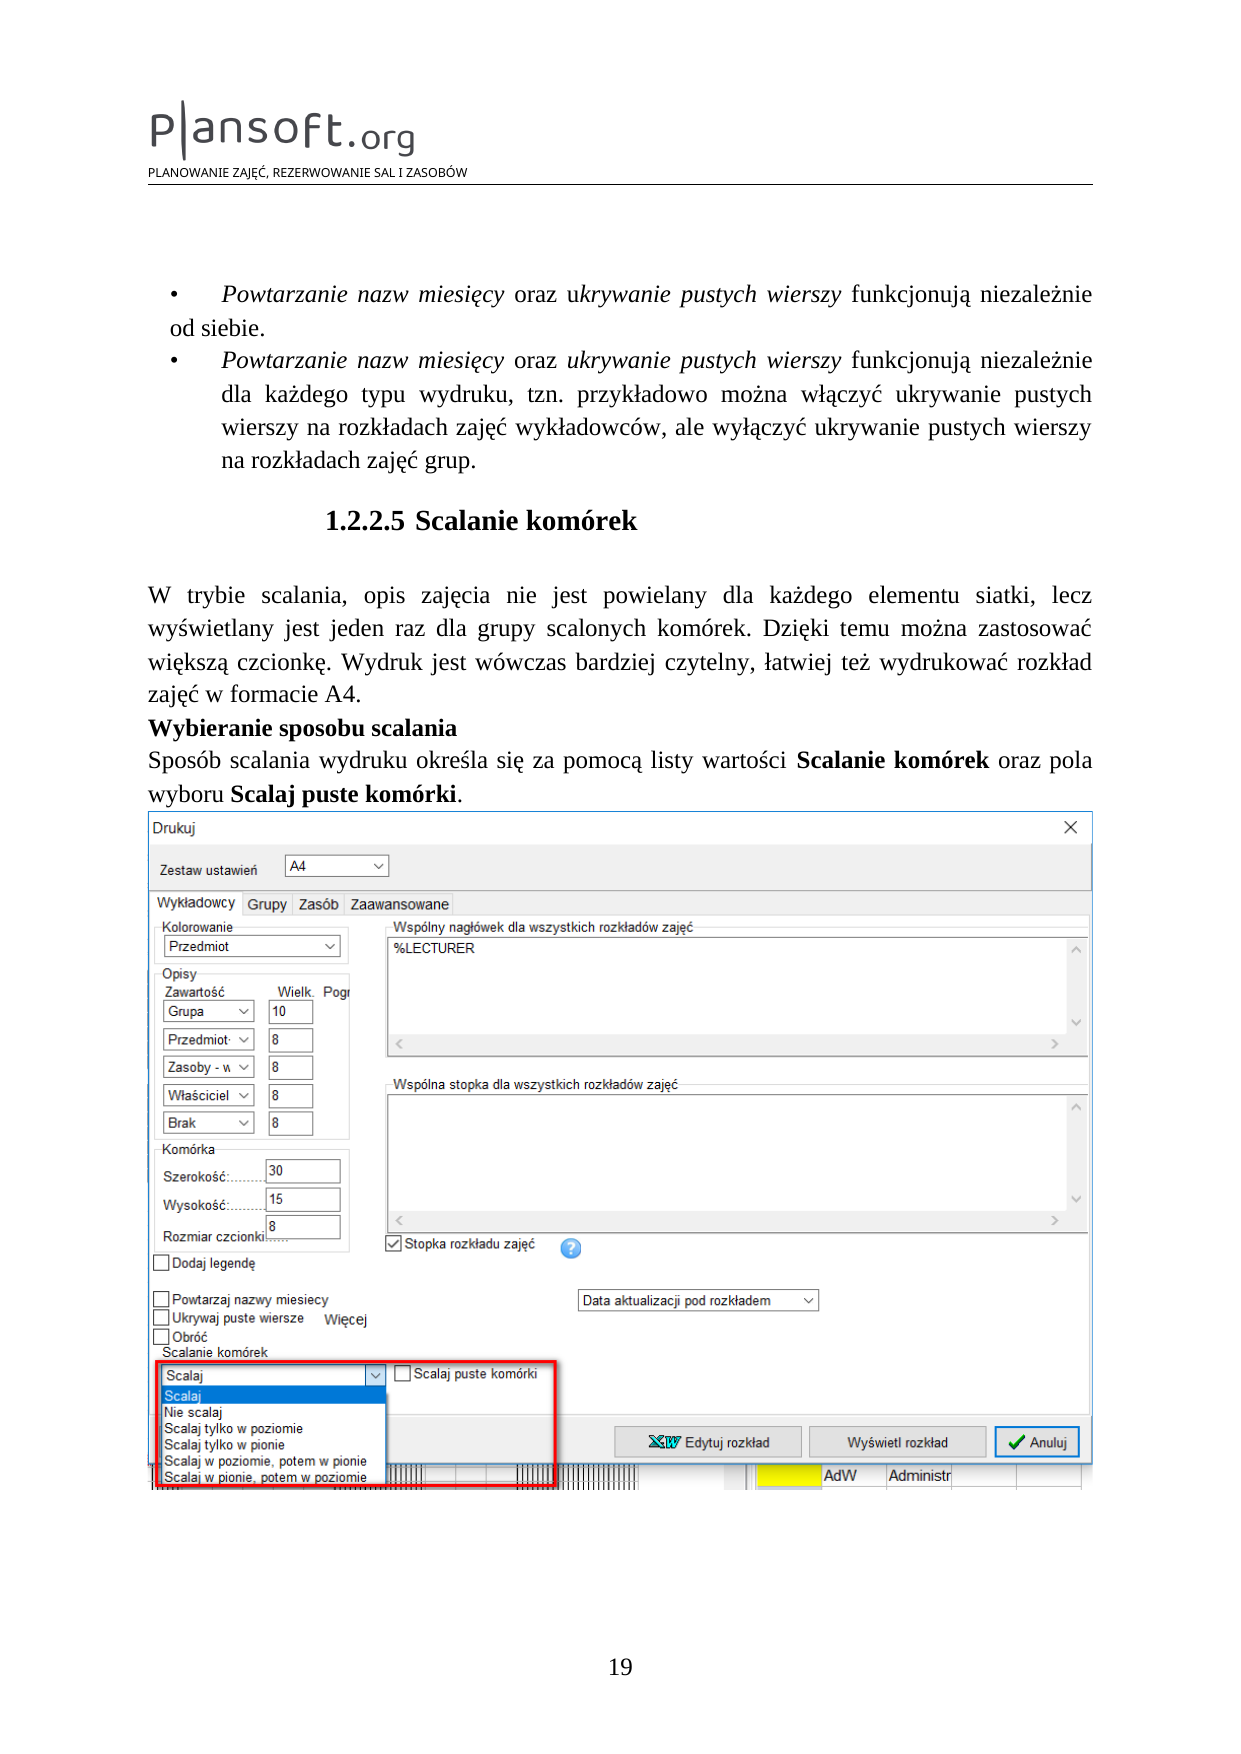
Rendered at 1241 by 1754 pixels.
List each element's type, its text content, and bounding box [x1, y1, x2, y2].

text W trybie scalania, opis zajęcia nie jest powielany dla każdego elementu siatki, lecz wyświetlany jest jeden raz dla grupy scalonych komórek. Dzięki temu można zastosować większą czcionkę. Wydruk jest wówczas bardziej czytelny, łatwiej też wydrukować rozkład zajęć w formacie A4. [148, 581, 1093, 708]
picture [147, 73, 418, 165]
text Sposób scalania wydruku określa się za pomocą listy wartości Scalanie komórek oraz pola wyboru Scalaj puste komórki. [148, 746, 1093, 807]
picture [147, 811, 1093, 1490]
text Wybieranie sposobu scalania [148, 713, 1093, 741]
text • Powtarzanie nazw miesięcy oraz ukrywanie pustych wierszy funkcjonują niezależnie od siebie. [169, 279, 1093, 341]
subtitle Scalanie komórek [325, 503, 1093, 536]
text • Powtarzanie nazw miesięcy oraz ukrywanie pustych wierszy funkcjonują niezależnie dla każdego typu wydruku, tzn. przykładowo można włączyć ukrywanie pustych wierszy na rozkładach zajęć wykładowców, ale wyłączyć ukrywanie pustych wierszy na rozkładach zajęć grup. [169, 346, 1093, 473]
